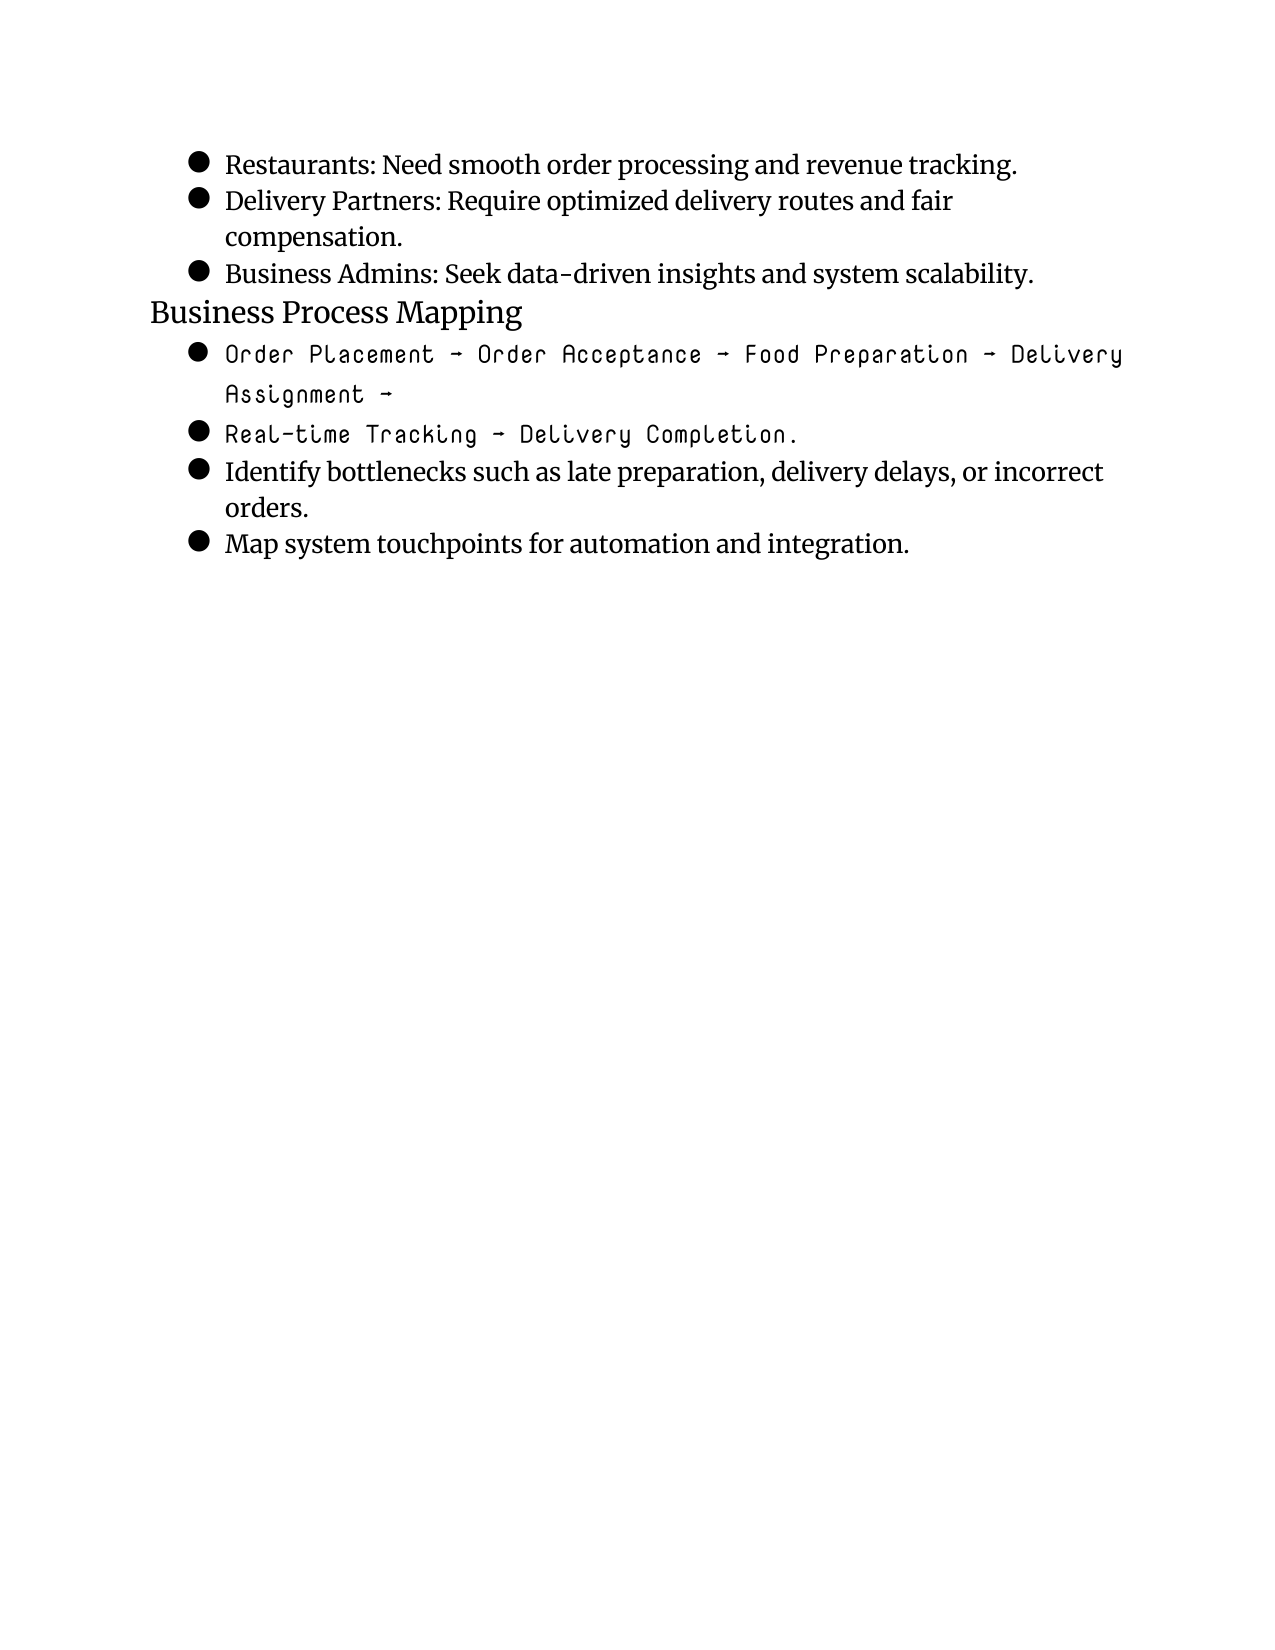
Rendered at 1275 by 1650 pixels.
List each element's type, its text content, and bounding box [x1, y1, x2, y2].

list Real-time Tracking → Delivery Completion. [187, 417, 1125, 451]
list Delivery Partners: Require optimized delivery routes and fair compensation. [187, 186, 1125, 254]
list Map system touchpoints for automation and integration. [187, 529, 1125, 560]
list Order Placement → Order Acceptance → Food Preparation → Delivery Assignment → [187, 337, 1125, 411]
list Business Admins: Seek data-driven insights and system scalability. [187, 258, 1125, 290]
list Restaurants: Need smooth order processing and revenue tracking. [187, 150, 1125, 181]
text Business Process Mapping [150, 294, 1125, 331]
list Identify bottlenecks such as late preparation, delivery delays, or incorrect orders. [187, 457, 1125, 524]
